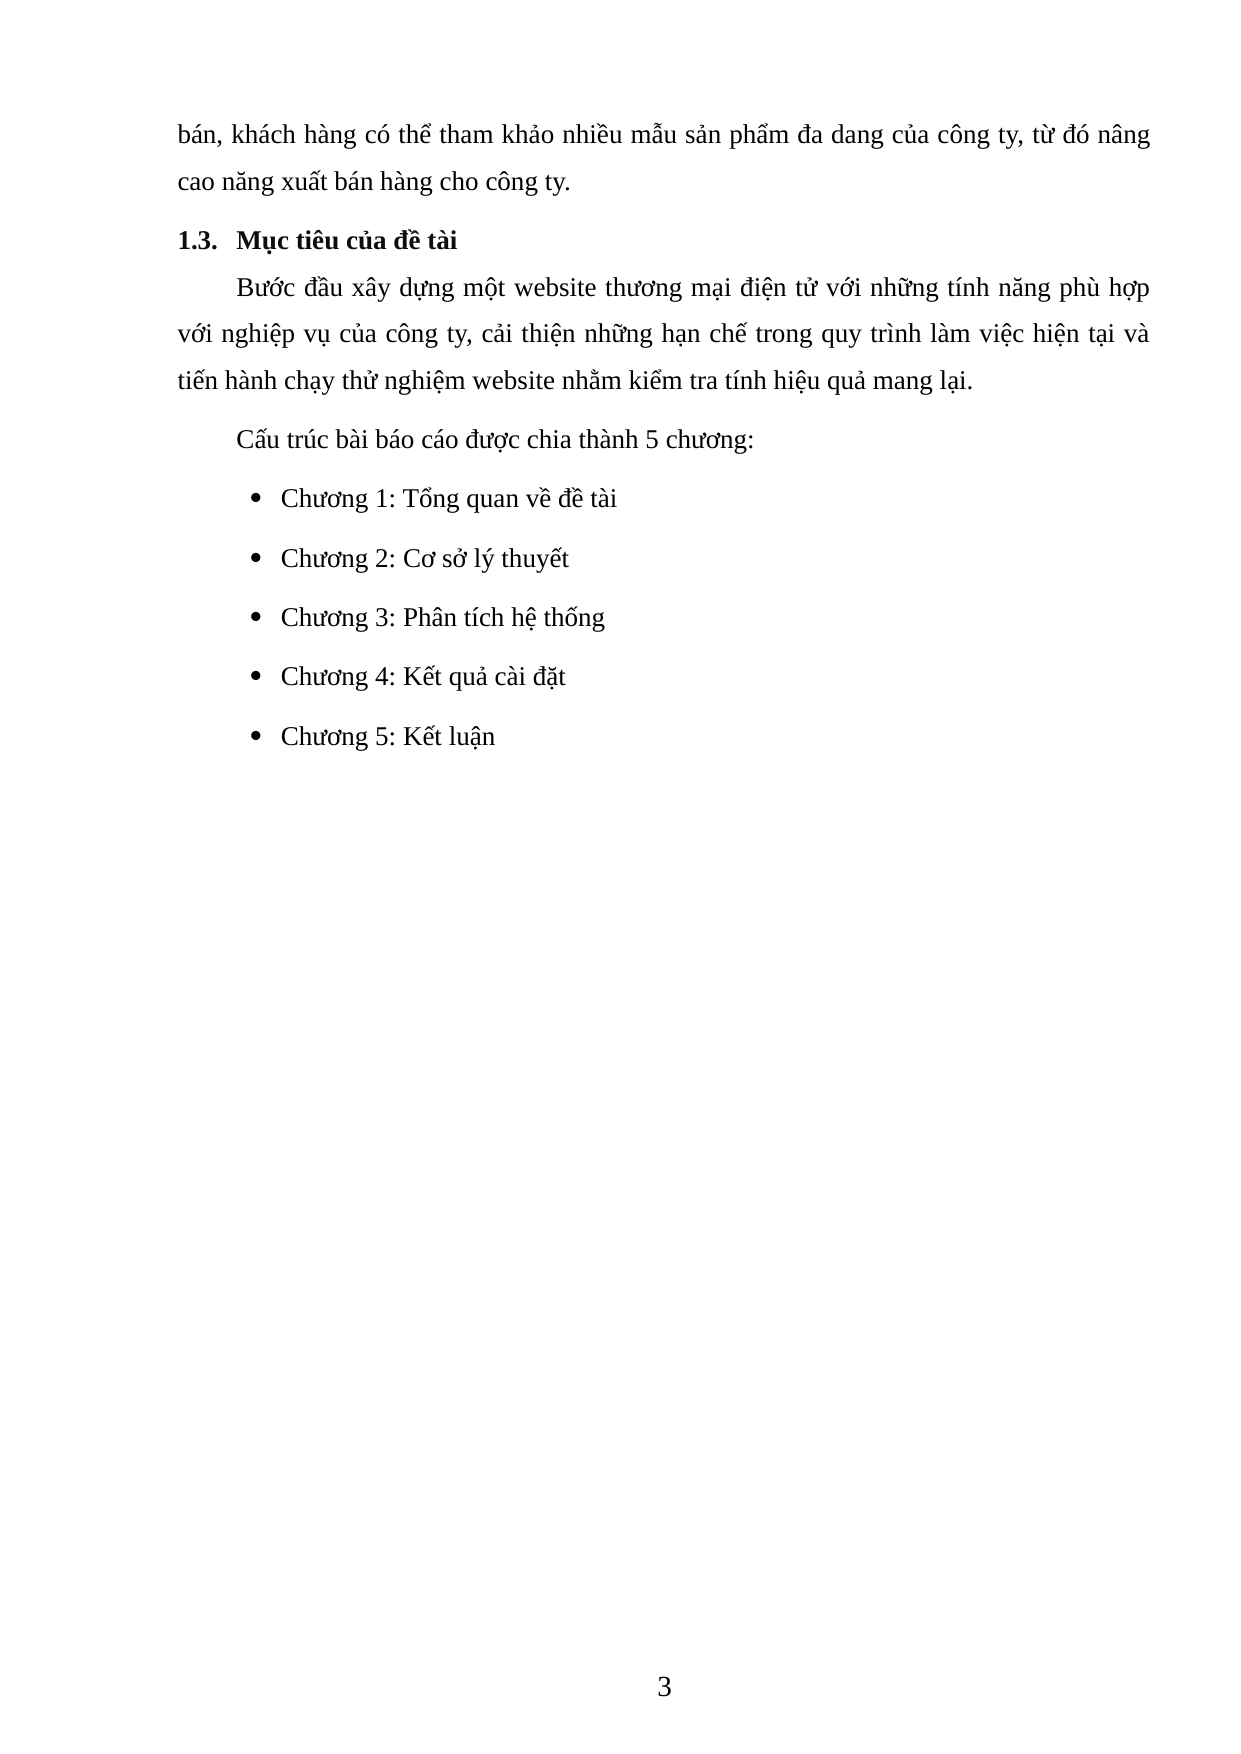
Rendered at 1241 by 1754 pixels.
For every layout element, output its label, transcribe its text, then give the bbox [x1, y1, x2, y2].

text Cấu trúc bài báo cáo được chia thành 5 chương: [177, 423, 1152, 454]
list Chương 4: Kết quả cài đặt [251, 660, 1152, 692]
list Chương 5: Kết luận [251, 720, 1152, 751]
text Bước đầu xây dựng một website thương mại điện tử với những tính năng phù hợp với nghiệp vụ của công ty, cải thiện những hạn chế trong quy trình làm việc hiện tại và tiến hành chạy thử nghiệm website nhằm kiểm tra tính hiệu quả mang lại. [177, 271, 1152, 395]
list Chương 1: Tổng quan về đề tài [251, 482, 1152, 513]
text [177, 118, 1152, 196]
list Chương 3: Phân tích hệ thống [251, 601, 1152, 632]
text Mục tiêu của đề tài [177, 224, 1152, 255]
list Chương 2: Cơ sở lý thuyết [251, 542, 1152, 573]
